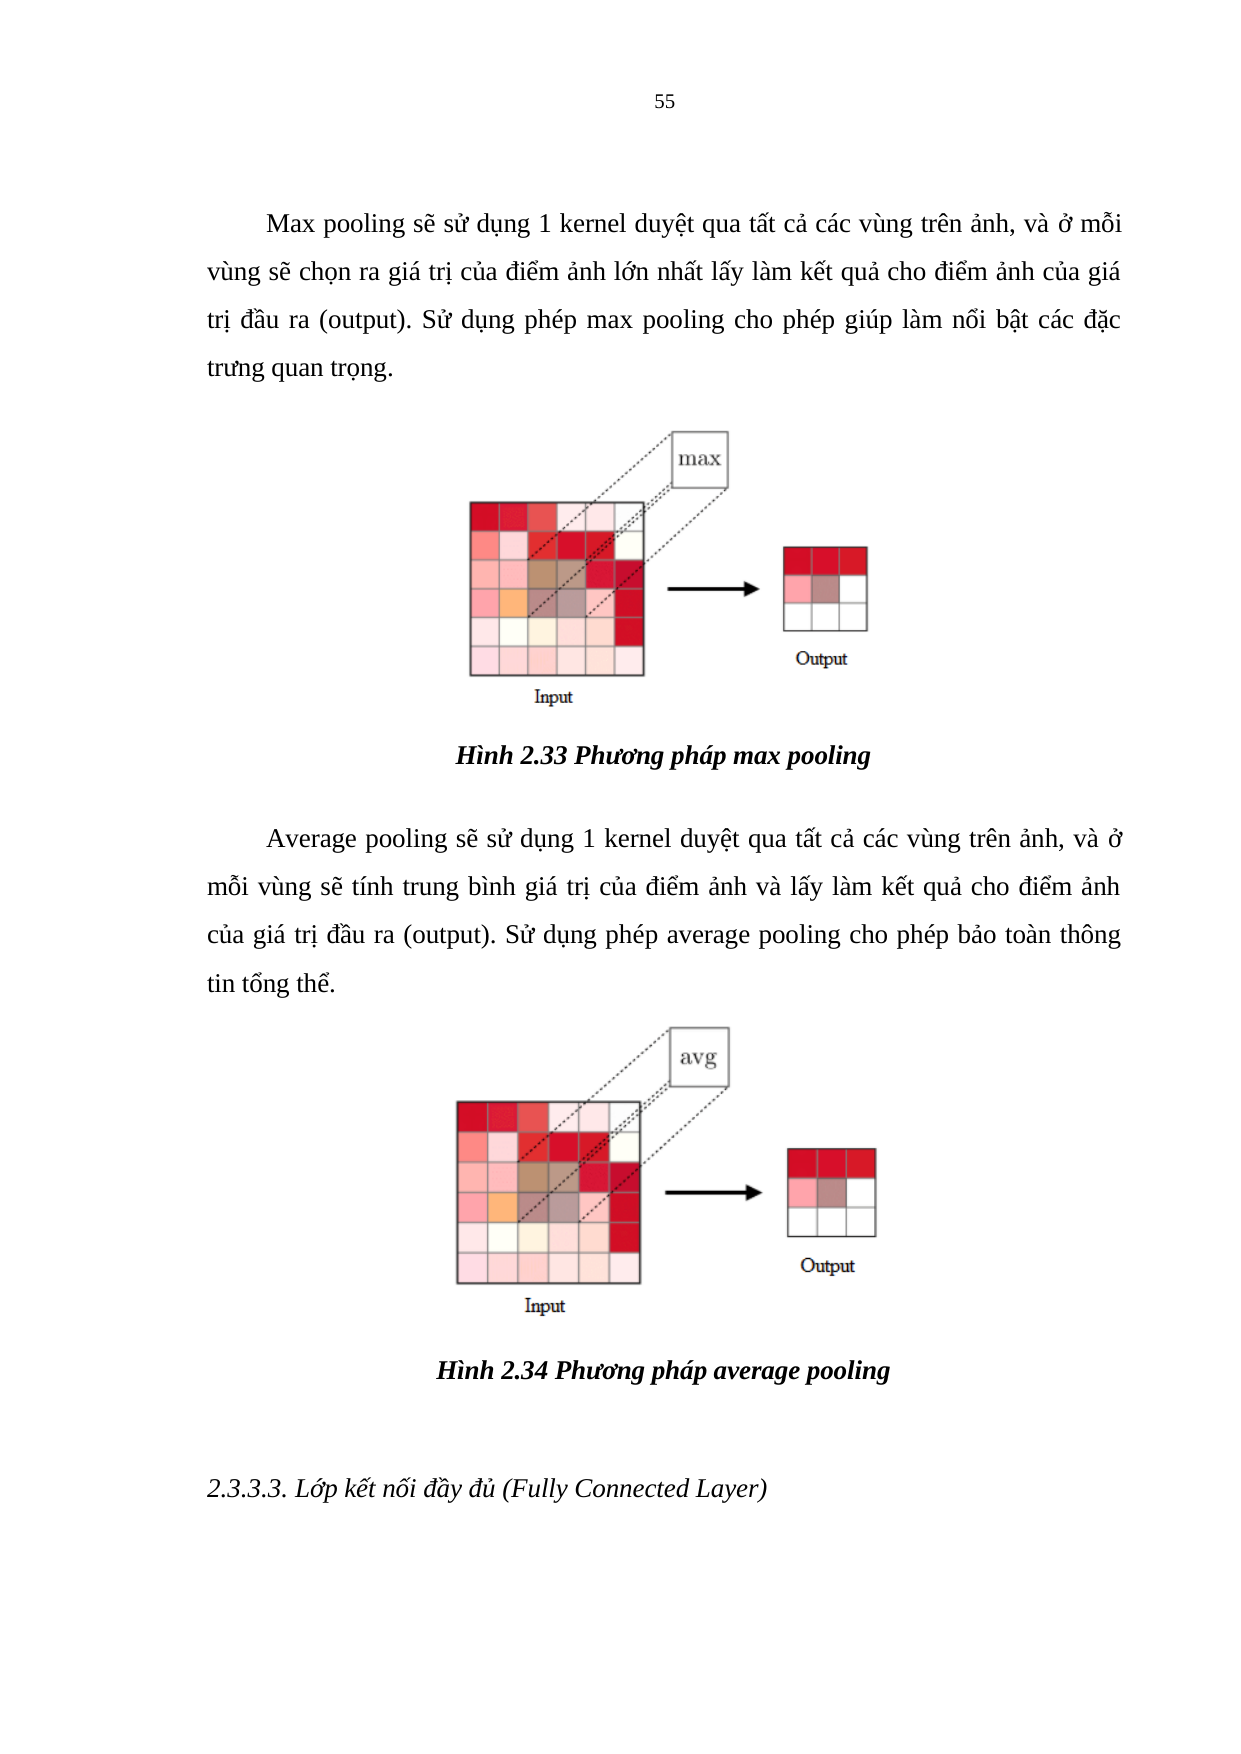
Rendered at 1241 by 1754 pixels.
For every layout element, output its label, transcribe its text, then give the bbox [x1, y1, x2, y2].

picture [431, 399, 898, 713]
text Max pooling sẽ sử dụng 1 kernel duyệt qua tất cả các vùng trên ảnh, và ở mỗi vùng sẽ chọn ra giá trị của điểm ảnh lớn nhất lấy làm kết quả cho điểm ảnh của giá trị đầu ra (output). Sử dụng phép max pooling cho phép giúp làm nổi bật các đặc trưng quan trọng. [207, 207, 1122, 383]
text Hình 2.34 Phương pháp average pooling [207, 1354, 1122, 1385]
subtitle 2.3.3.3. Lớp kết nối đầy đủ (Fully Connected Layer) [207, 1472, 1122, 1503]
text Average pooling sẽ sử dụng 1 kernel duyệt qua tất cả các vùng trên ảnh, và ở mỗi vùng sẽ tính trung bình giá trị của điểm ảnh và lấy làm kết quả cho điểm ảnh của giá trị đầu ra (output). Sử dụng phép average pooling cho phép bảo toàn thông tin tổng thể. [207, 822, 1122, 998]
picture [443, 1014, 886, 1329]
text Hình 2.33 Phương pháp max pooling [207, 739, 1122, 770]
